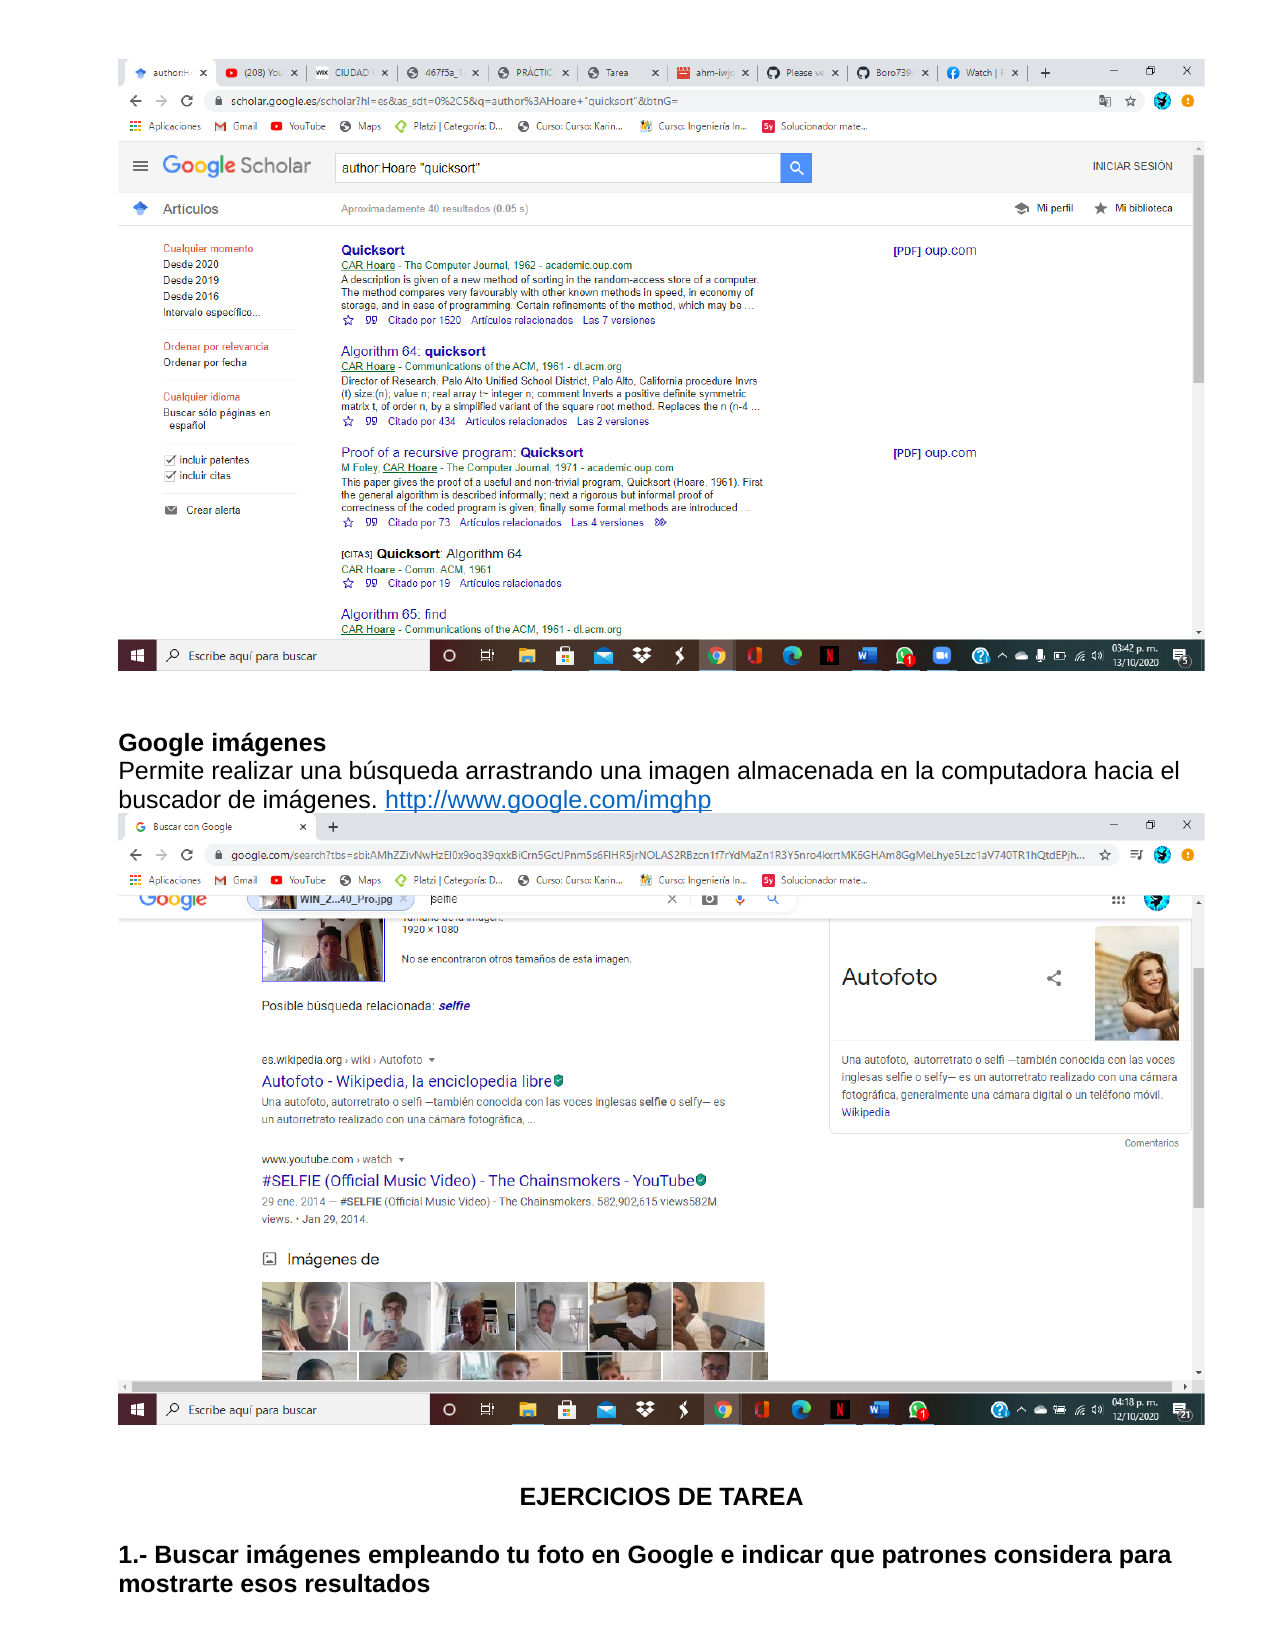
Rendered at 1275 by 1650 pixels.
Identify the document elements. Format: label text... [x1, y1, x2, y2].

picture [118, 59, 1205, 671]
text Google imágenes [118, 728, 1205, 756]
text 1.- Buscar imágenes empleando tu foto en Google e indicar que patrones considera para mostrarte esos resultados [118, 1540, 1205, 1597]
text EJERCICIOS DE TAREA [118, 1482, 1205, 1540]
picture [118, 813, 1205, 1425]
text Permite realizar una búsqueda arrastrando una imagen almacenada en la computadora hacia el buscador de imágenes. http://www.google.com/imghp [118, 756, 1205, 813]
